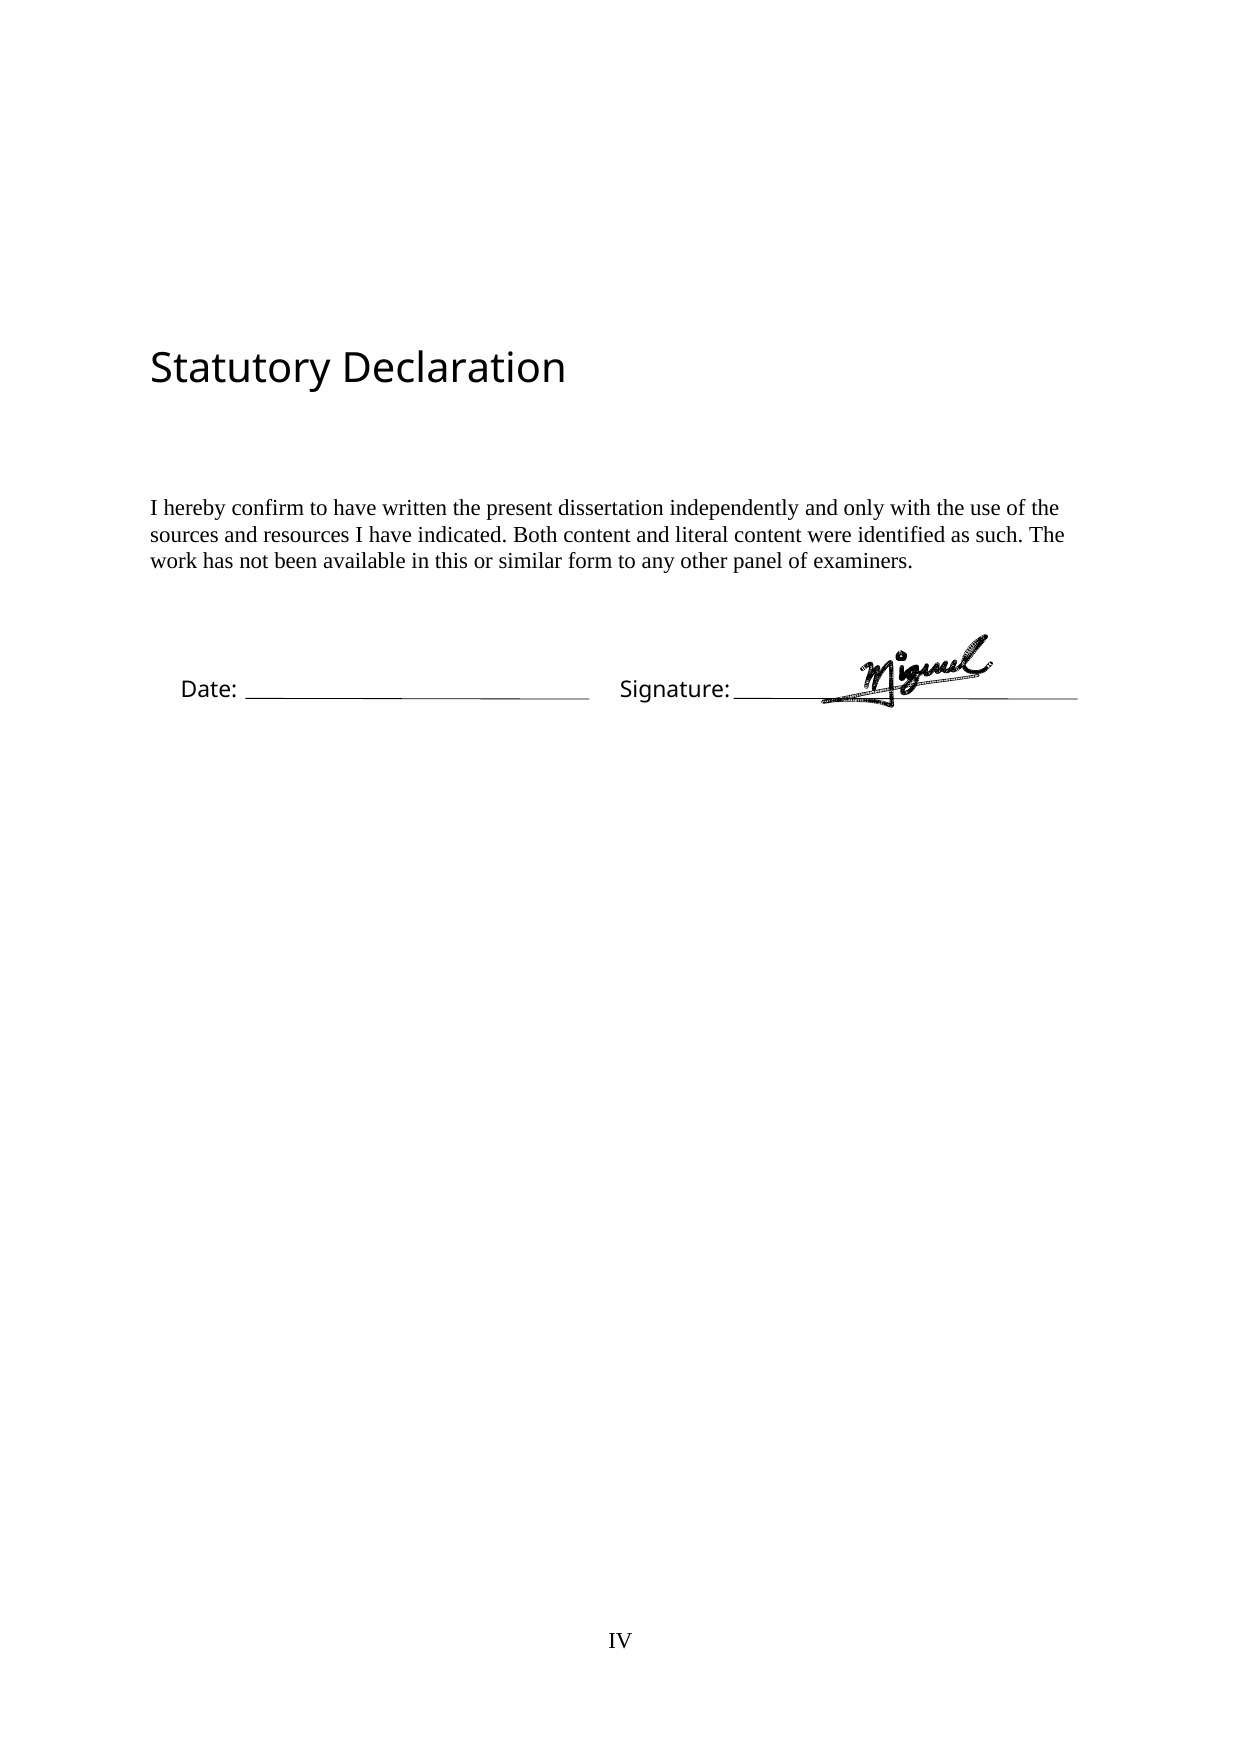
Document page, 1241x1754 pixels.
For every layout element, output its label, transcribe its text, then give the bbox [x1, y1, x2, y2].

text Date: Signature: [894, 673, 1090, 705]
list Statutory Declaration [150, 337, 1090, 394]
text Date: Signature: [162, 673, 878, 705]
text I hereby confirm to have written the present dissertation independently and only with the use of the sources and resources I have indicated. Both content and literal content were identified as such. The work has not been available in this or similar form to any other panel of examiners. [150, 494, 1090, 573]
